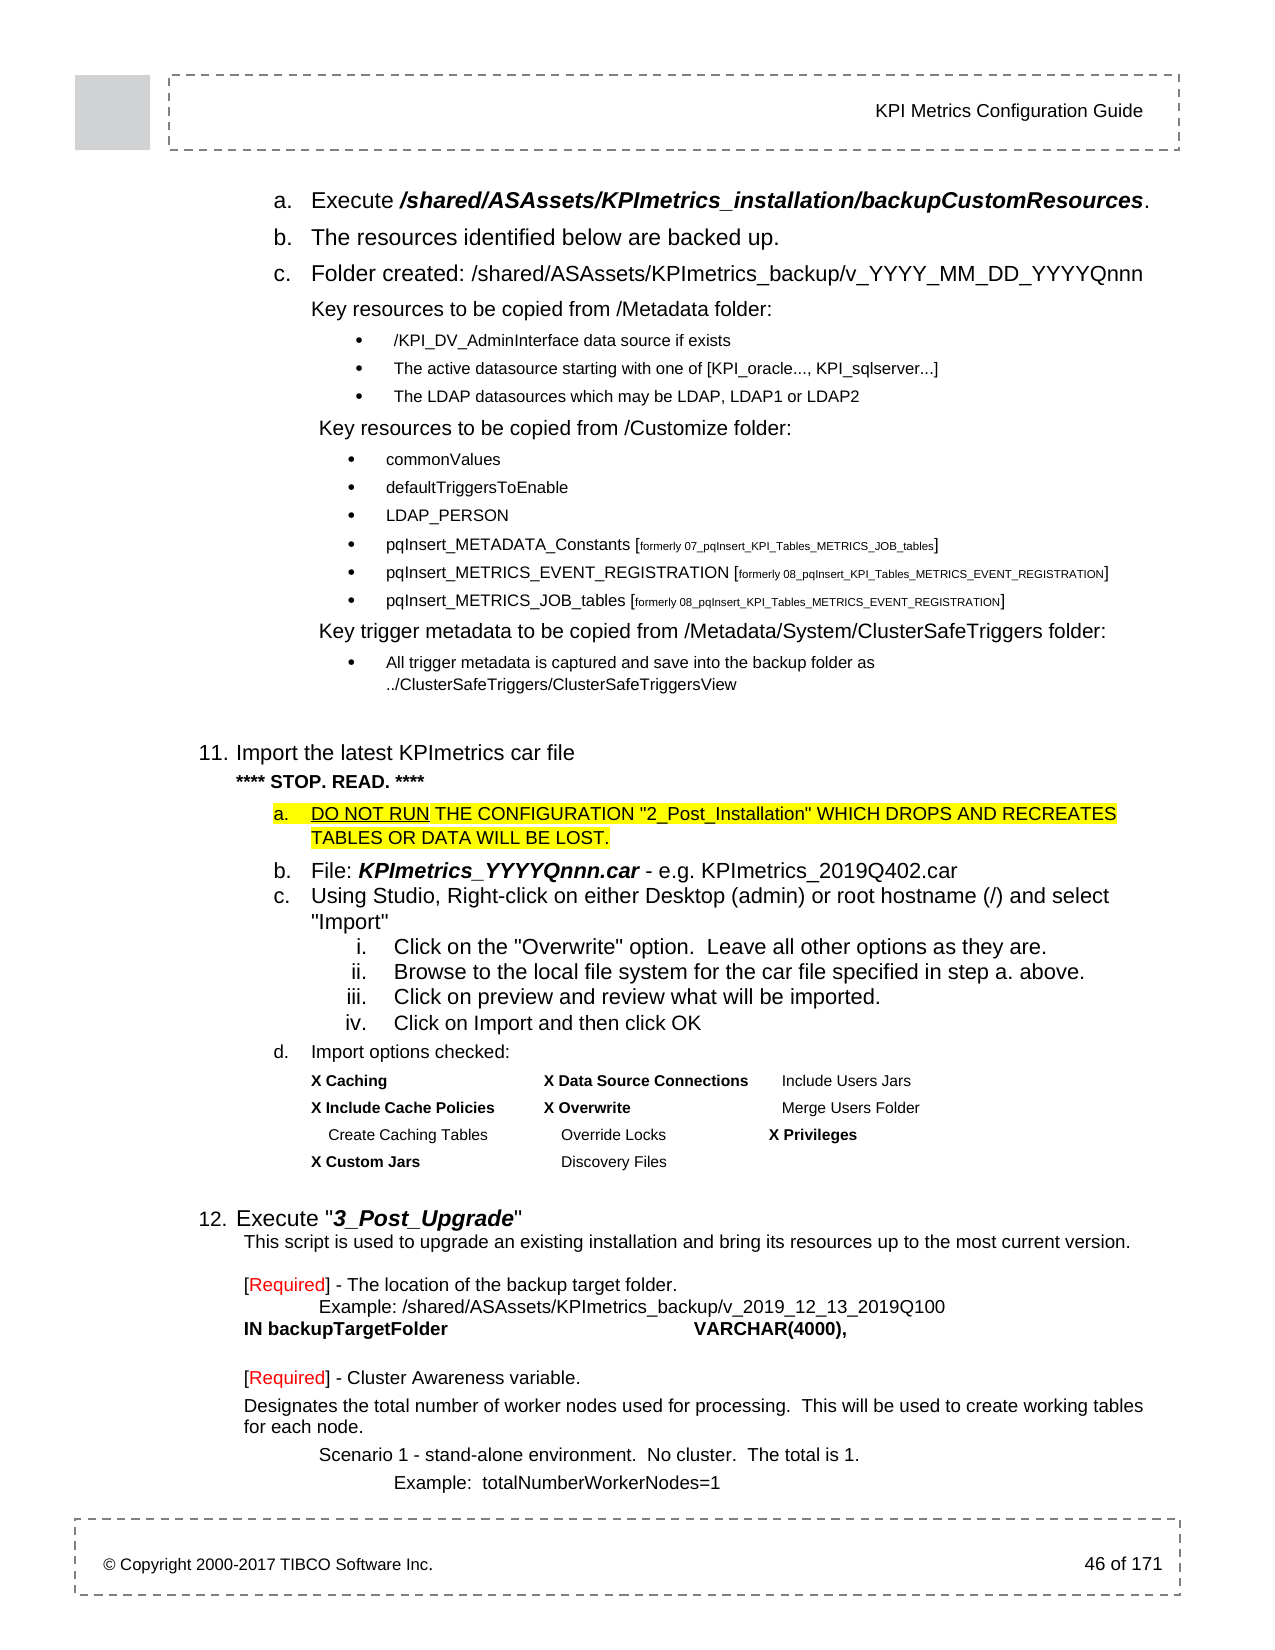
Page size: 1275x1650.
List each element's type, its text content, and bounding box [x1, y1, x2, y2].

list Import options checked: [273, 1041, 1161, 1062]
list The LDAP datasources which may be LDAP, LDAP1 or LDAP2 [356, 387, 1161, 407]
text Designates the total number of worker nodes used for processing. This will be used to create working tables for each node. [244, 1394, 1162, 1438]
text [Required] - The location of the backup target folder. [244, 1274, 1162, 1296]
list defaultTriggersToEnable [348, 478, 1161, 497]
list Using Studio, Right-click on either Desktop (admin) or root hostname (/) and select "Import" [273, 883, 1162, 934]
list Import the latest KPImetrics car file [198, 740, 1162, 765]
text Key trigger metadata to be copied from /Metadata/System/ClusterSafeTriggers folder: [319, 619, 1161, 643]
list pqInsert_METADATA_Constants [formerly 07_pqInsert_KPI_Tables_METRICS_JOB_tables] [348, 534, 1161, 554]
list The active datasource starting with one of [KPI_oracle..., KPI_sqlserver...] [356, 359, 1161, 378]
text Key resources to be copied from /Customize folder: [319, 416, 1161, 439]
list /KPI_DV_AdminInterface data source if exists [356, 331, 1161, 350]
list Click on preview and review what will be imported. [367, 984, 1162, 1009]
list Browse to the local file system for the car file specified in step a. above. [367, 959, 1162, 984]
text X Custom Jars Discovery Files [311, 1153, 1161, 1171]
text This script is used to upgrade an existing installation and bring its resources up to the most current version. [244, 1231, 1162, 1253]
list Click on the "Overwrite" option. Leave all other options as they are. [367, 934, 1162, 959]
list Execute /shared/ASAssets/KPImetrics_installation/backupCustomResources. [273, 187, 1161, 214]
text Example: /shared/ASAssets/KPImetrics_backup/v_2019_12_13_2019Q100 [319, 1296, 1162, 1317]
list All trigger metadata is captured and save into the backup folder as ../ClusterSafeTriggers/ClusterSafeTriggersView [348, 653, 1161, 694]
list Folder created: /shared/ASAssets/KPImetrics_backup/v_YYYY_MM_DD_YYYYQnnn [273, 260, 1161, 287]
list DO NOT RUN THE CONFIGURATION "2_Post_Installation" WHICH DROPS AND RECREATES TABLES OR DATA WILL BE LOST. [273, 802, 1161, 849]
text Scenario 1 - stand-alone environment. No cluster. The total is 1. [319, 1444, 1162, 1465]
text **** STOP. READ. **** [236, 771, 1161, 793]
text IN backupTargetFolder VARCHAR(4000), [244, 1317, 1162, 1339]
list File: KPImetrics_YYYYQnnn.car - e.g. KPImetrics_2019Q402.car [273, 858, 1162, 883]
list Execute "3_Post_Upgrade" [198, 1205, 1162, 1231]
text X Caching X Data Source Connections Include Users Jars [311, 1072, 1161, 1090]
text X Include Cache Policies X Overwrite Merge Users Folder [311, 1099, 1161, 1117]
list LDAP_PERSON [348, 506, 1161, 525]
text Key resources to be copied from /Metadata folder: [311, 297, 1161, 321]
list pqInsert_METRICS_EVENT_REGISTRATION [formerly 08_pqInsert_KPI_Tables_METRICS_EVENT_REGISTRATION] [348, 563, 1161, 582]
list The resources identified below are backed up. [273, 224, 1161, 250]
list pqInsert_METRICS_JOB_tables [formerly 08_pqInsert_KPI_Tables_METRICS_EVENT_REGISTRATION] [348, 591, 1161, 610]
list commonValues [348, 449, 1161, 469]
text Example: totalNumberWorkerNodes=1 [394, 1472, 1162, 1493]
list Click on Import and then click OK [367, 1009, 1162, 1035]
text [Required] - Cluster Awareness variable. [244, 1367, 1162, 1388]
text Create Caching Tables Override Locks X Privileges [311, 1126, 1161, 1144]
